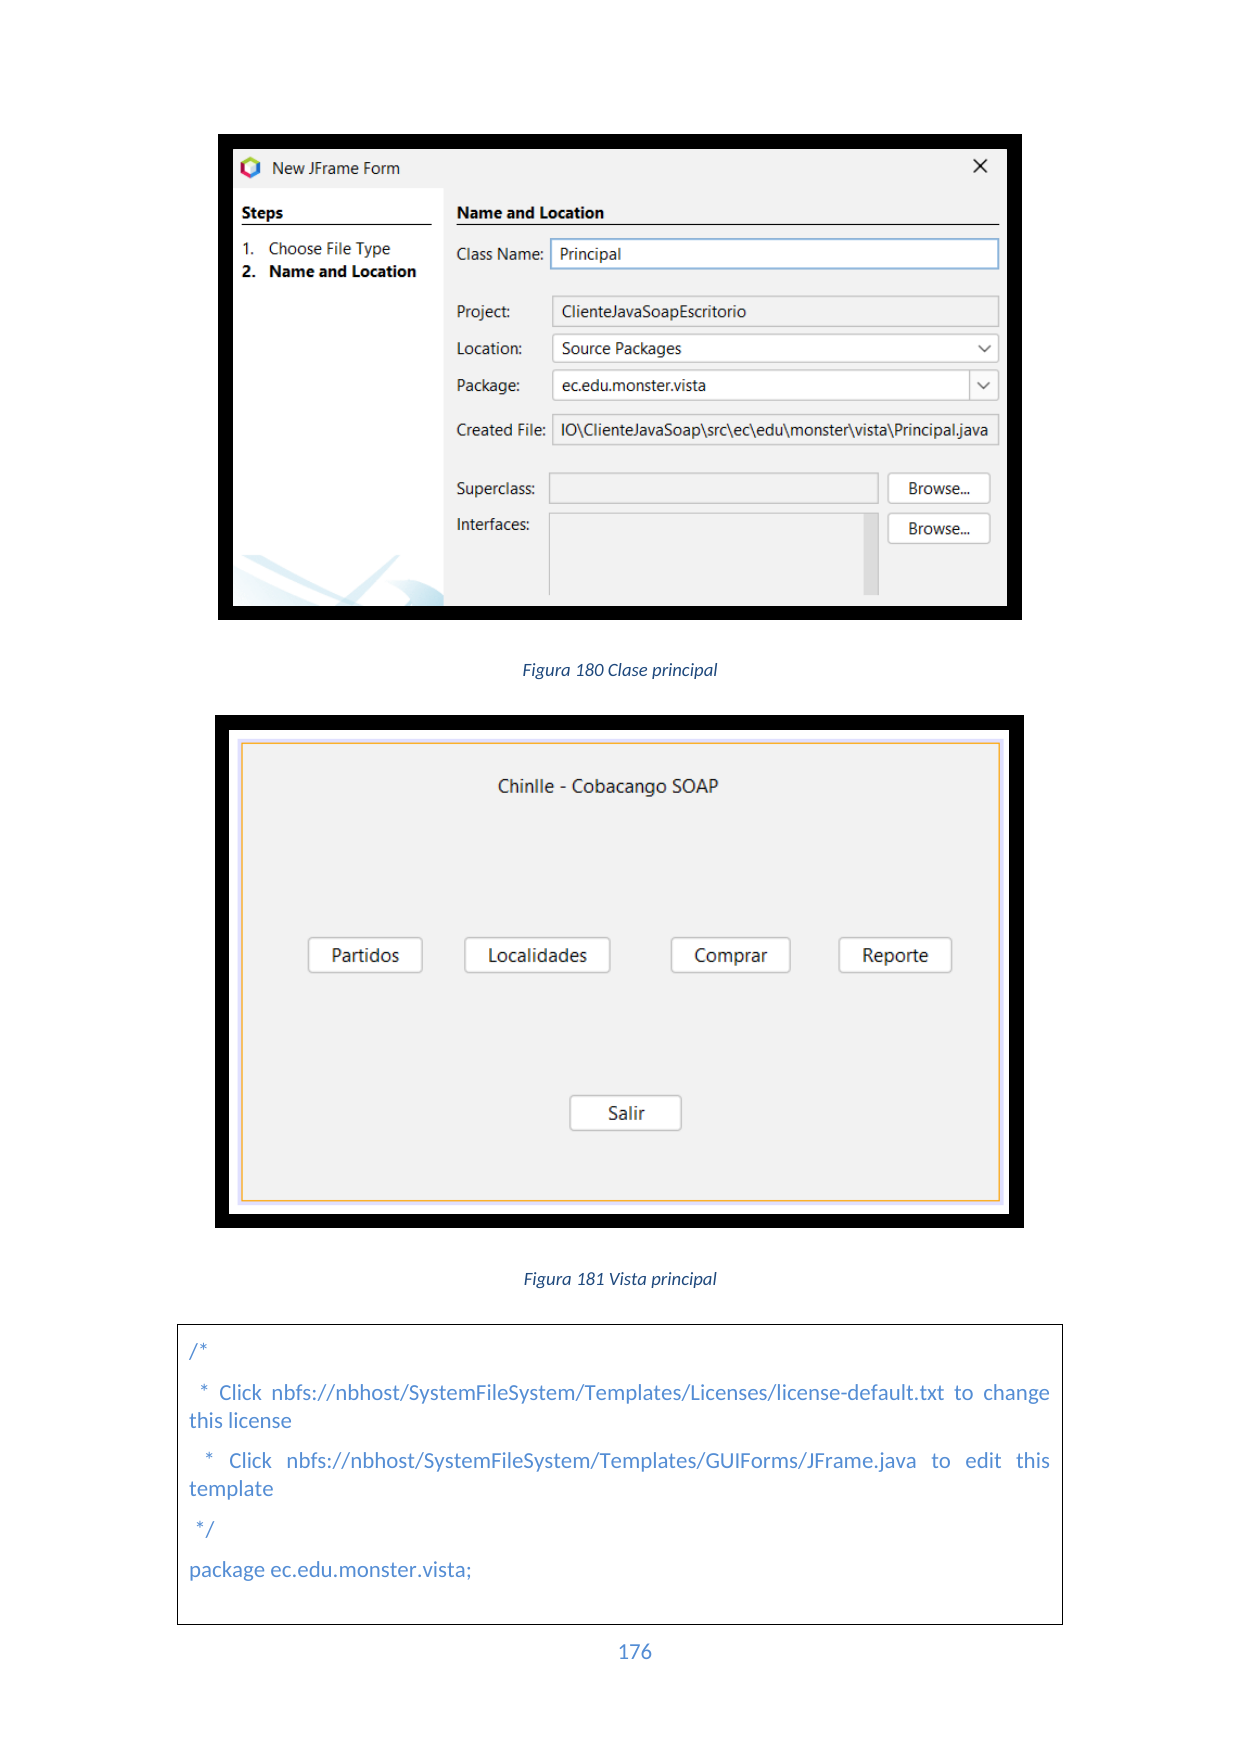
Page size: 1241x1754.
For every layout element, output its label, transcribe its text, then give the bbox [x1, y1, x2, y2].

picture [233, 149, 1007, 606]
text Figura 180 Clase principal [177, 658, 1063, 681]
picture [229, 730, 1009, 1214]
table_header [178, 1325, 1062, 1624]
text Figura 181 Vista principal [177, 1267, 1063, 1290]
